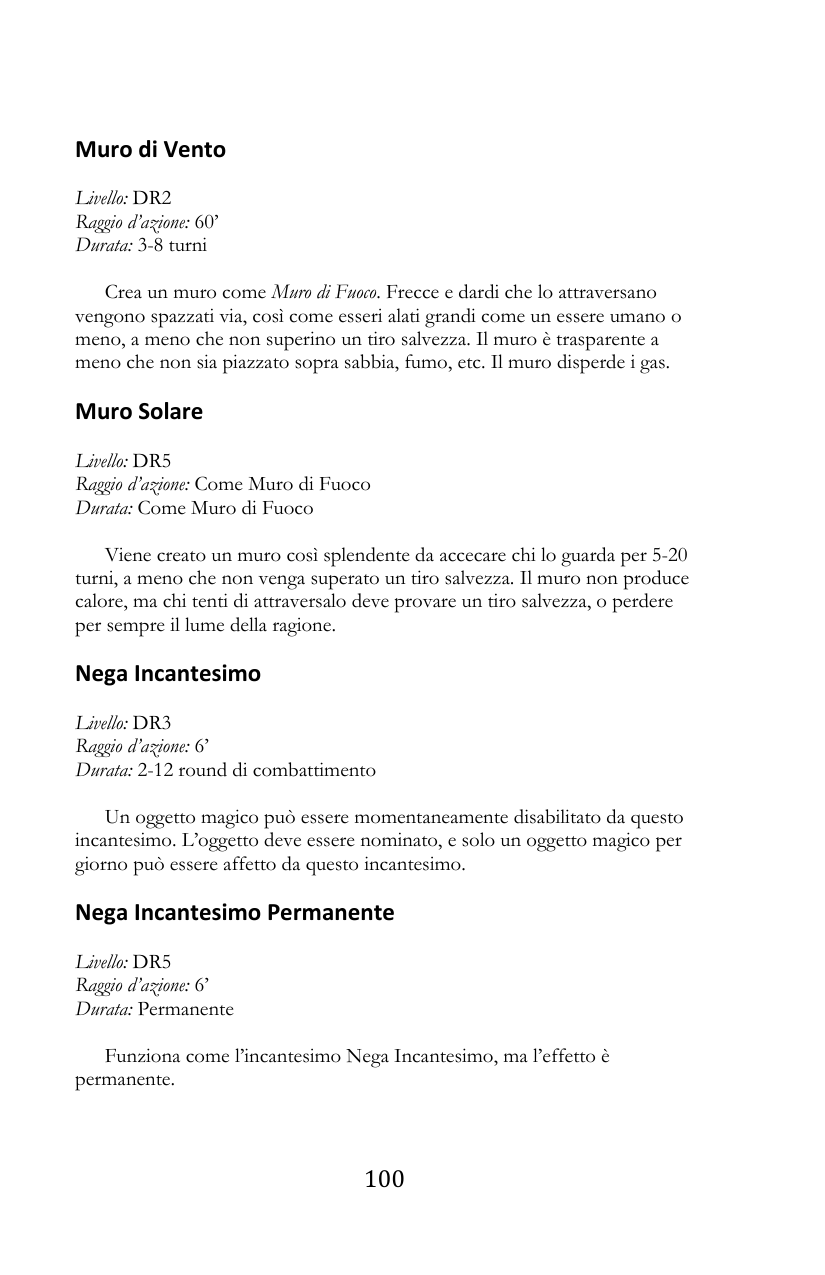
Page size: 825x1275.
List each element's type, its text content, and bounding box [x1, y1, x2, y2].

subtitle Nega Incantesimo Permanente [75, 896, 693, 927]
text Livello: DR5 Raggio d’azione: Come Muro di Fuoco Durata: Come Muro di Fuoco [75, 449, 693, 543]
text Viene creato un muro così splendente da accecare chi lo guarda per 5-20 turni, a meno che non venga superato un tiro salvezza. Il muro non produce calore, ma chi tenti di attraversalo deve provare un tiro salvezza, o perdere per sempre il lume della ragione. [75, 543, 693, 637]
text Un oggetto magico può essere momentaneamente disabilitato da questo incantesimo. L’oggetto deve essere nominato, e solo un oggetto magico per giorno può essere affetto da questo incantesimo. [75, 805, 693, 876]
text Livello: DR2 Raggio d’azione: 60’ Durata: 3-8 turni [75, 187, 693, 281]
text Funziona come l’incantesimo Nega Incantesimo, ma l’effetto è permanente. [75, 1044, 693, 1091]
text Livello: DR5 Raggio d’azione: 6’ Durata: Permanente [75, 950, 693, 1044]
subtitle Muro di Vento [75, 133, 693, 163]
text Crea un muro come Muro di Fuoco. Frecce e dardi che lo attraversano vengono spazzati via, così come esseri alati grandi come un essere umano o meno, a meno che non superino un tiro salvezza. Il muro è trasparente a meno che non sia piazzato sopra sabbia, fumo, etc. Il muro disperde i gas. [75, 281, 693, 374]
subtitle Nega Incantesimo [75, 658, 693, 688]
text Livello: DR3 Raggio d’azione: 6’ Durata: 2-12 round di combattimento [75, 712, 693, 805]
subtitle Muro Solare [75, 395, 693, 426]
